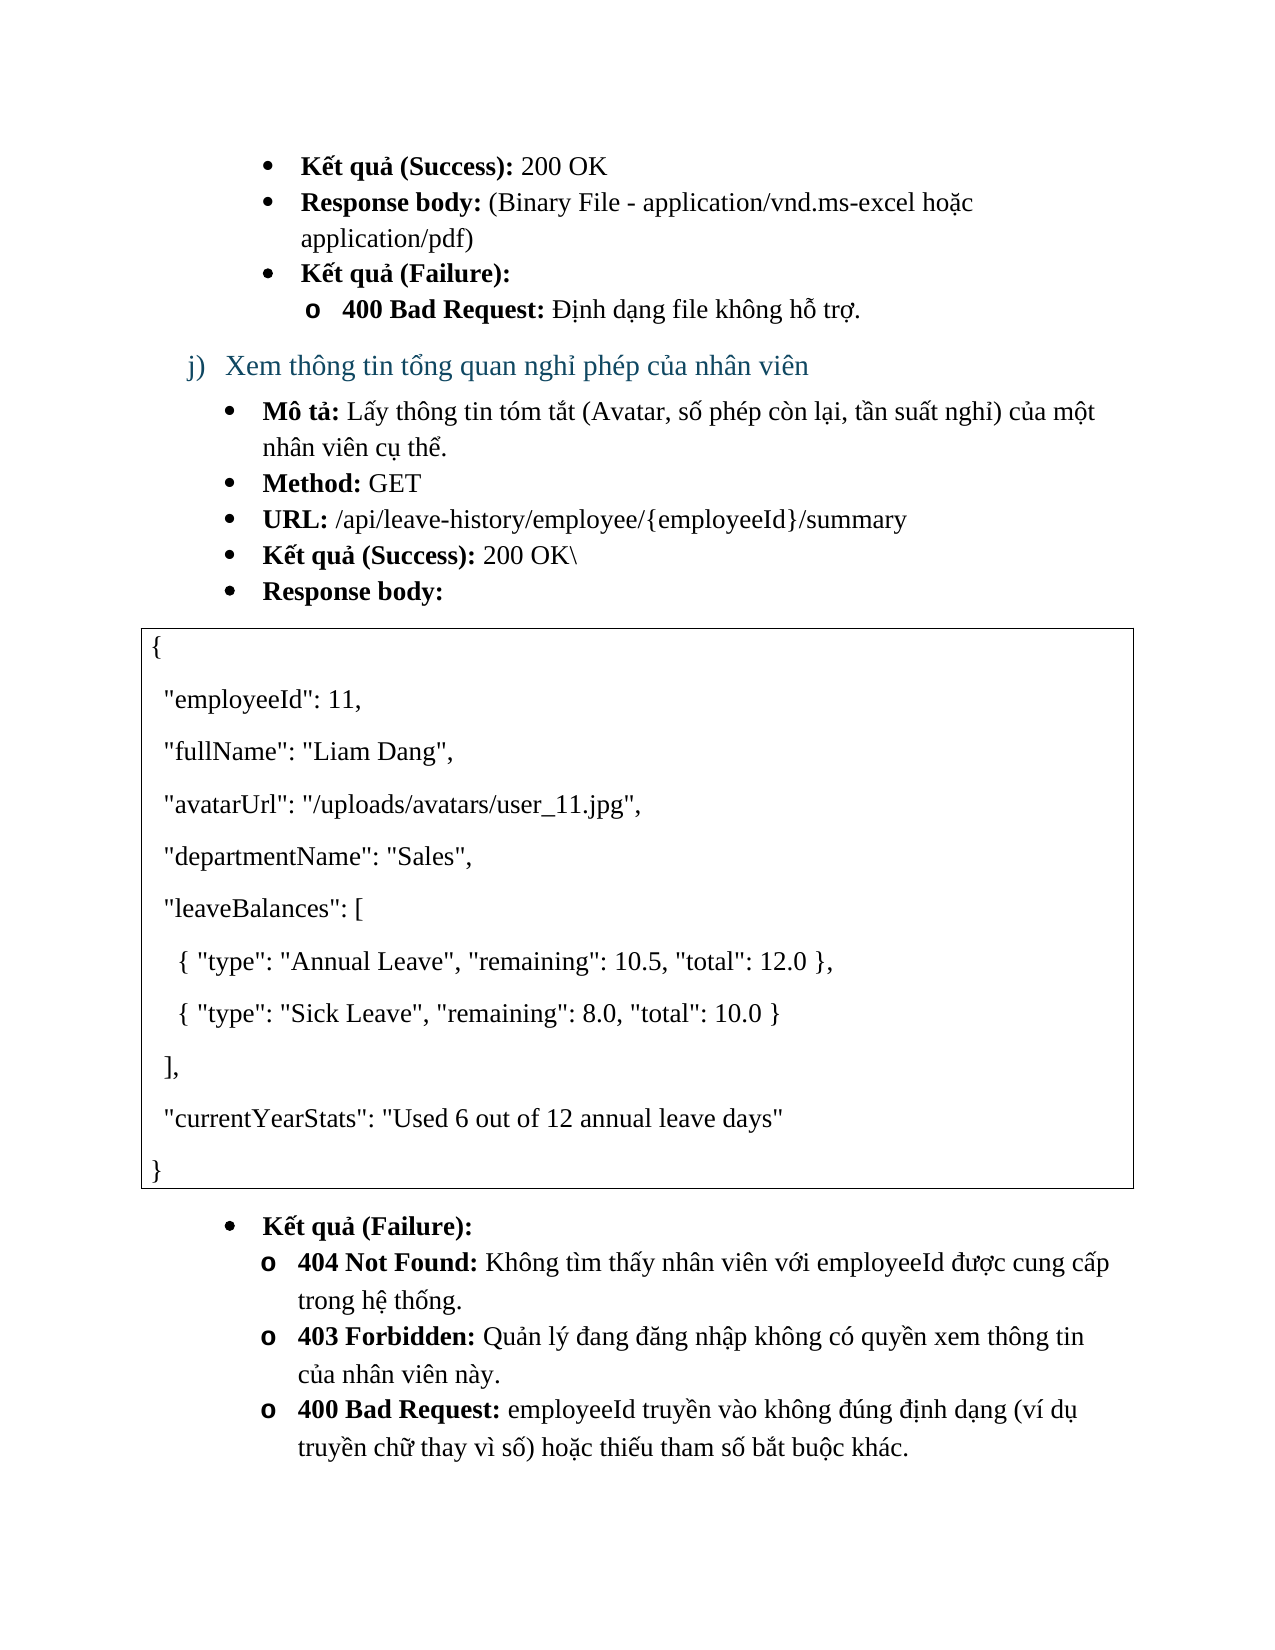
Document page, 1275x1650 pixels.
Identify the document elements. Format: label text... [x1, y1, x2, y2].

list 403 Forbidden: Quản lý đang đăng nhập không có quyền xem thông tin của nhân viên này. [260, 1320, 1125, 1389]
list 404 Not Found: Không tìm thấy nhân viên với employeeId được cung cấp trong hệ thống. [260, 1246, 1125, 1315]
text "employeeId": 11, [142, 680, 1133, 714]
list 400 Bad Request: Định dạng file không hỗ trợ. [304, 293, 1125, 327]
list Response body: (Binary File - application/vnd.ms-excel hoặc application/pdf) [263, 186, 1125, 253]
text "leaveBalances": [ [142, 889, 1133, 924]
list Kết quả (Success): 200 OK\ [225, 539, 1125, 570]
text ], [142, 1047, 1133, 1081]
text "currentYearStats": "Used 6 out of 12 annual leave days" [142, 1099, 1133, 1133]
list 400 Bad Request: employeeId truyền vào không đúng định dạng (ví dụ truyền chữ thay vì số) hoặc thiếu tham số bắt buộc khác. [260, 1393, 1125, 1463]
text "departmentName": "Sales", [142, 837, 1133, 871]
text { "type": "Sick Leave", "remaining": 8.0, "total": 10.0 } [142, 994, 1133, 1028]
list Kết quả (Failure): [225, 1210, 1125, 1241]
list Kết quả (Failure): [263, 257, 1125, 289]
list Kết quả (Success): 200 OK [263, 150, 1125, 181]
text { [142, 629, 1133, 662]
list Mô tả: Lấy thông tin tóm tắt (Avatar, số phép còn lại, tần suất nghỉ) của một nhân viên cụ thể. [225, 395, 1125, 462]
text { "type": "Annual Leave", "remaining": 10.5, "total": 12.0 }, [142, 942, 1133, 976]
text "avatarUrl": "/uploads/avatars/user_11.jpg", [142, 784, 1133, 819]
text "fullName": "Liam Dang", [142, 732, 1133, 766]
list Response body: [225, 575, 1125, 606]
list Method: GET [225, 467, 1125, 498]
text } [142, 1151, 1133, 1188]
list URL: /api/leave-history/employee/{employeeId}/summary [225, 503, 1125, 534]
subtitle Xem thông tin tổng quan nghỉ phép của nhân viên [187, 348, 1125, 382]
